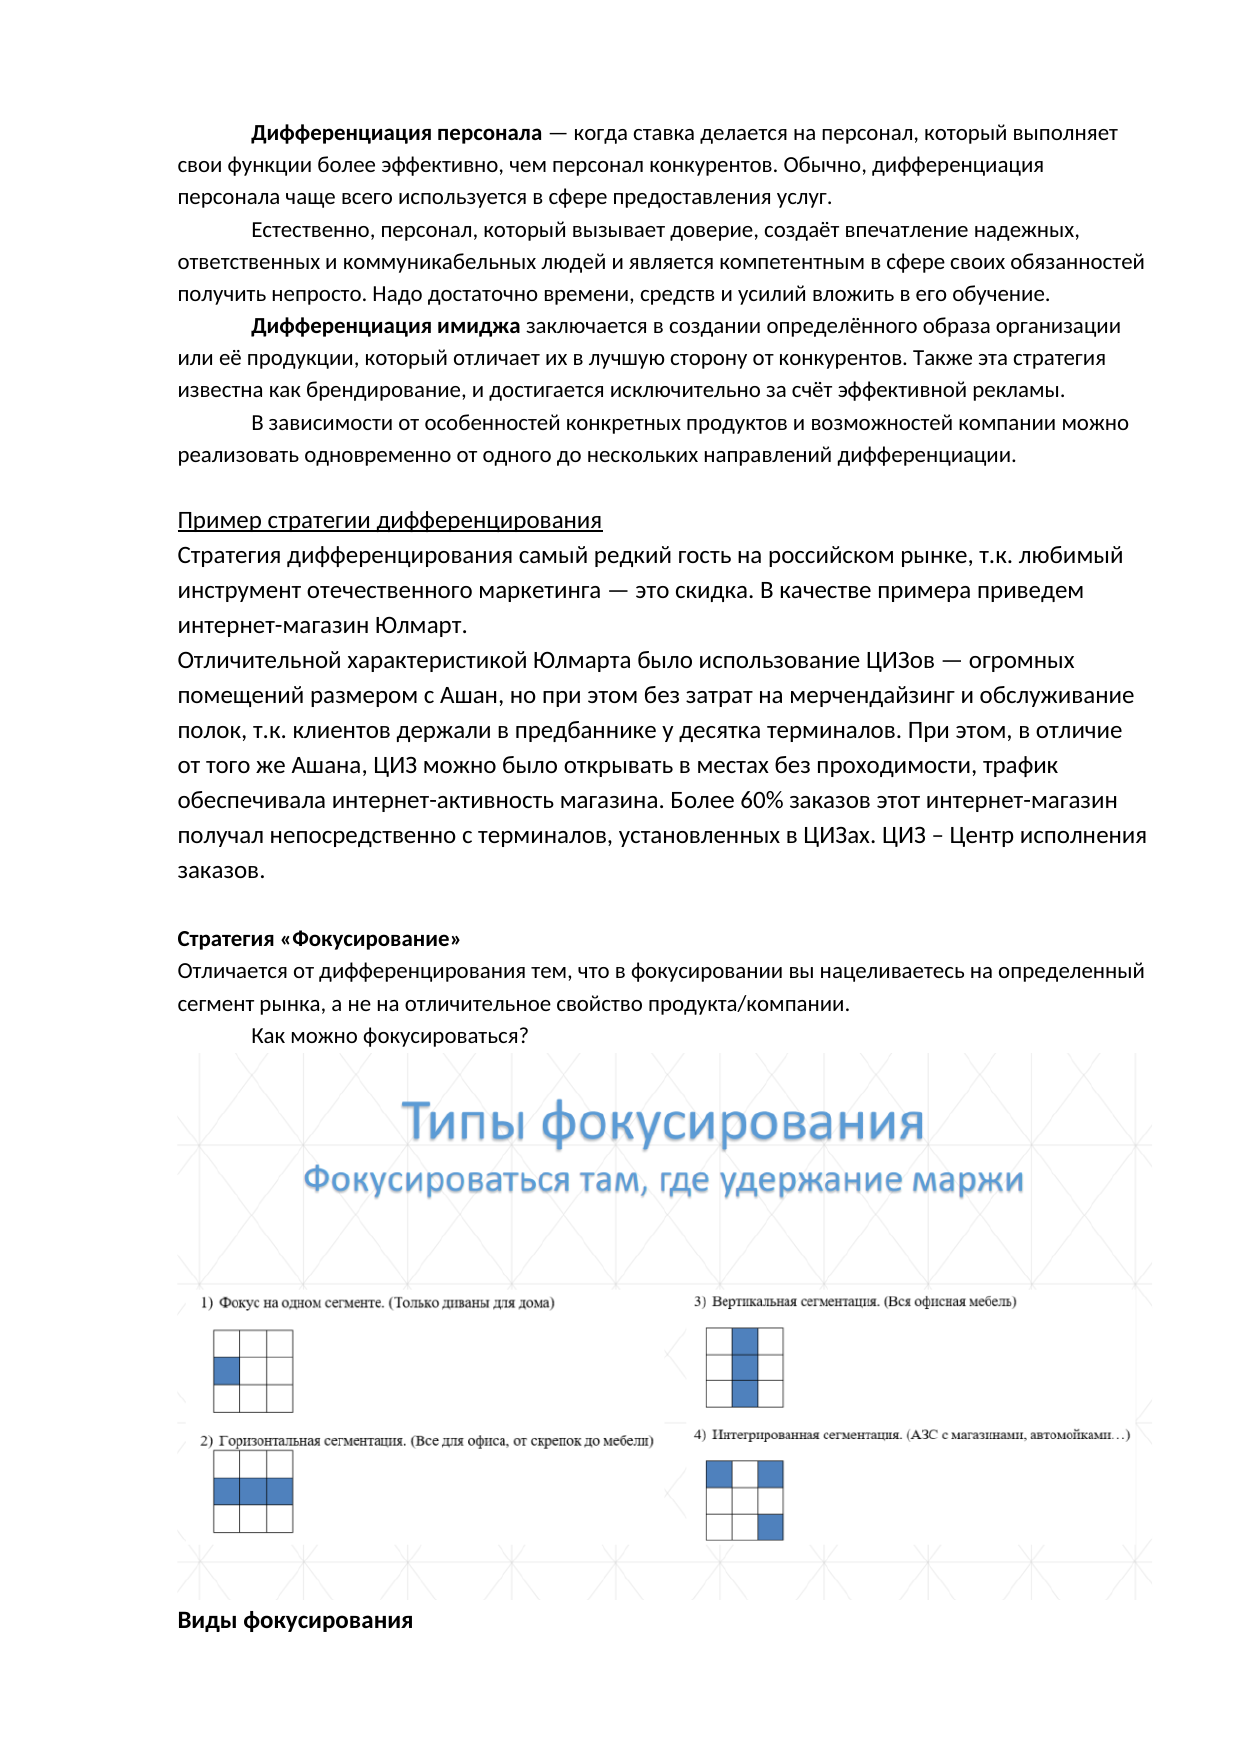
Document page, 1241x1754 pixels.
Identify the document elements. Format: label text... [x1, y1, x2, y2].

text Дифференциация персонала — когда ставка делается на персонал, который выполняет свои функции более эффективно, чем персонал конкурентов. Обычно, дифференциация персонала чаще всего используется в сфере предоставления услуг. [177, 118, 1152, 211]
text Отличается от дифференцирования тем, что в фокусировании вы нацеливаетесь на определенный сегмент рынка, а не на отличительное свойство продукта/компании. [177, 957, 1152, 1017]
text В зависимости от особенностей конкретных продуктов и возможностей компании можно реализовать одновременно от одного до нескольких направлений дифференциации. [177, 408, 1152, 468]
text Отличительной характеристикой Юлмарта было использование ЦИЗов — огромных помещений размером с Ашан, но при этом без затрат на мерчендайзинг и обслуживание полок, т.к. клиентов держали в предбаннике у десятка терминалов. При этом, в отличие от того же Ашана, ЦИЗ можно было открывать в местах без проходимости, трафик обеспечивала интернет-активность магазина. Более 60% заказов этот интернет-магазин получал непосредственно с терминалов, установленных в ЦИЗах. ЦИЗ – Центр исполнения заказов. [177, 644, 1152, 885]
text Виды фокусирования [177, 1604, 1152, 1634]
text Естественно, персонал, который вызывает доверие, создаёт впечатление надежных, ответственных и коммуникабельных людей и является компетентным в сфере своих обязанностей получить непросто. Надо достаточно времени, средств и усилий вложить в его обучение. [177, 215, 1152, 307]
text Дифференциация имиджа заключается в создании определённого образа организации или её продукции, который отличает их в лучшую сторону от конкурентов. Также эта стратегия известна как брендирование, и достигается исключительно за счёт эффективной рекламы. [177, 311, 1152, 404]
text Стратегия дифференцирования самый редкий гость на российском рынке, т.к. любимый инструмент отечественного маркетинга — это скидка. В качестве примера приведем интернет-магазин Юлмарт. [177, 539, 1152, 640]
text Стратегия «Фокусирование» [177, 924, 1152, 952]
text Как можно фокусироваться? [177, 1021, 1152, 1049]
text Пример стратегии дифференцирования [177, 504, 1152, 535]
picture [177, 1053, 1153, 1600]
